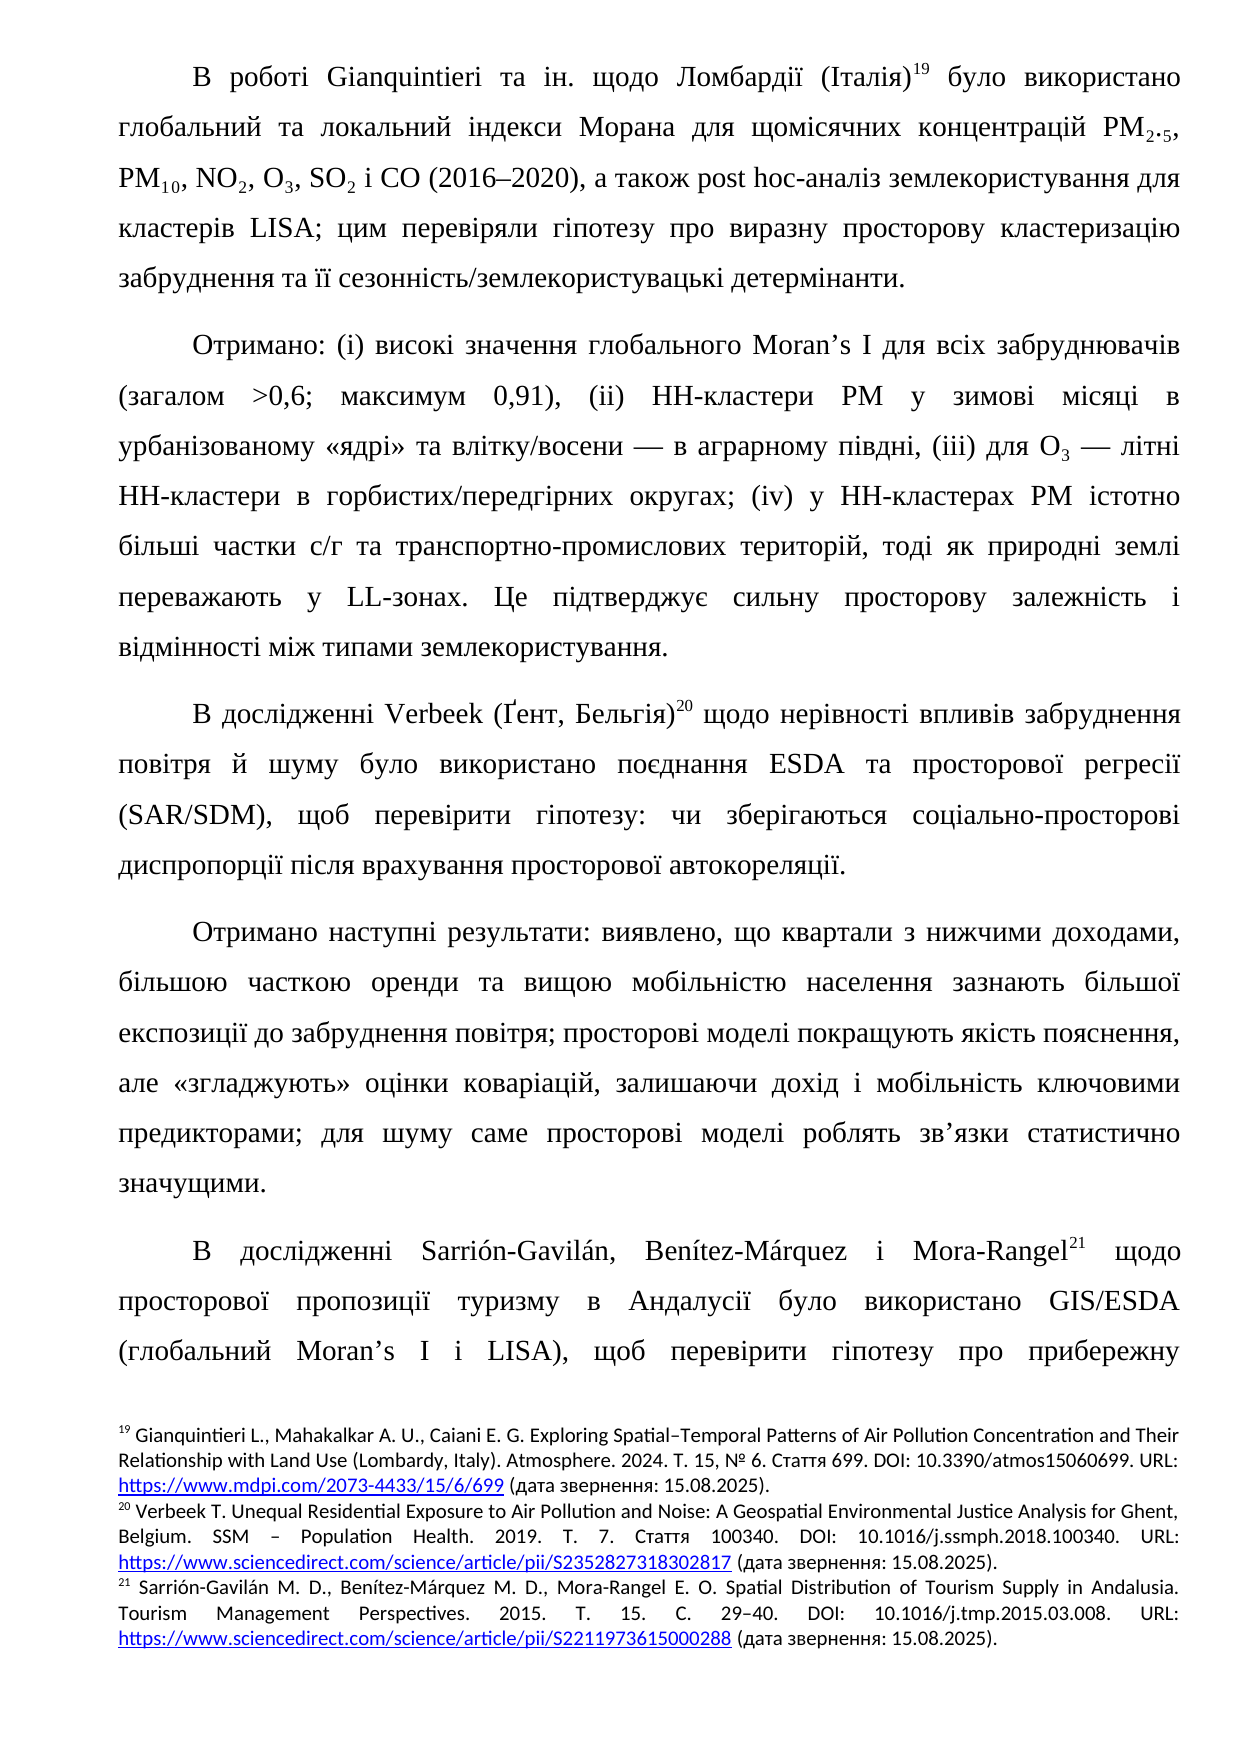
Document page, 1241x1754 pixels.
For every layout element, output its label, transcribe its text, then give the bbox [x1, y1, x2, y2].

text Отримано: (i) високі значення глобального Moran’s I для всіх забруднювачів (загалом >0,6; максимум 0,91), (ii) HH-кластери PM у зимові місяці в урбанізованому «ядрі» та влітку/восени — в аграрному півдні, (iii) для O₃ — літні HH-кластери в горбистих/передгірних округах; (iv) у HH-кластерах PM істотно більші частки с/г та транспортно-промислових територій, тоді як природні землі переважають у LL-зонах. Це підтверджує сильну просторову залежність і відмінності між типами землекористування. [118, 327, 1181, 663]
text В дослідженні Verbeek (Ґент, Бельгія) щодо нерівності впливів забруднення повітря й шуму було використано поєднання ЕSDA та просторової регресії (SAR/SDM), щоб перевірити гіпотезу: чи зберігаються соціально-просторові диспропорції після врахування просторової автокореляції. [118, 696, 1181, 881]
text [118, 1233, 1181, 1367]
text Отримано наступні результати: виявлено, що квартали з нижчими доходами, більшою часткою оренди та вищою мобільністю населення зазнають більшої експозиції до забруднення повітря; просторові моделі покращують якість пояснення, але «згладжують» оцінки коваріацій, залишаючи дохід і мобільність ключовими предикторами; для шуму саме просторові моделі роблять зв’язки статистично значущими. [118, 914, 1181, 1199]
text В роботі Gianquintieri та ін. щодо Ломбардії (Італія) було використано глобальний та локальний індекси Морана для щомісячних концентрацій PM₂.₅, PM₁₀, NO₂, O₃, SO₂ і CO (2016–2020), а також post hoc-аналіз землекористування для кластерів LISA; цим перевіряли гіпотезу про виразну просторову кластеризацію забруднення та її сезонність/землекористувацькі детермінанти. [118, 59, 1181, 294]
